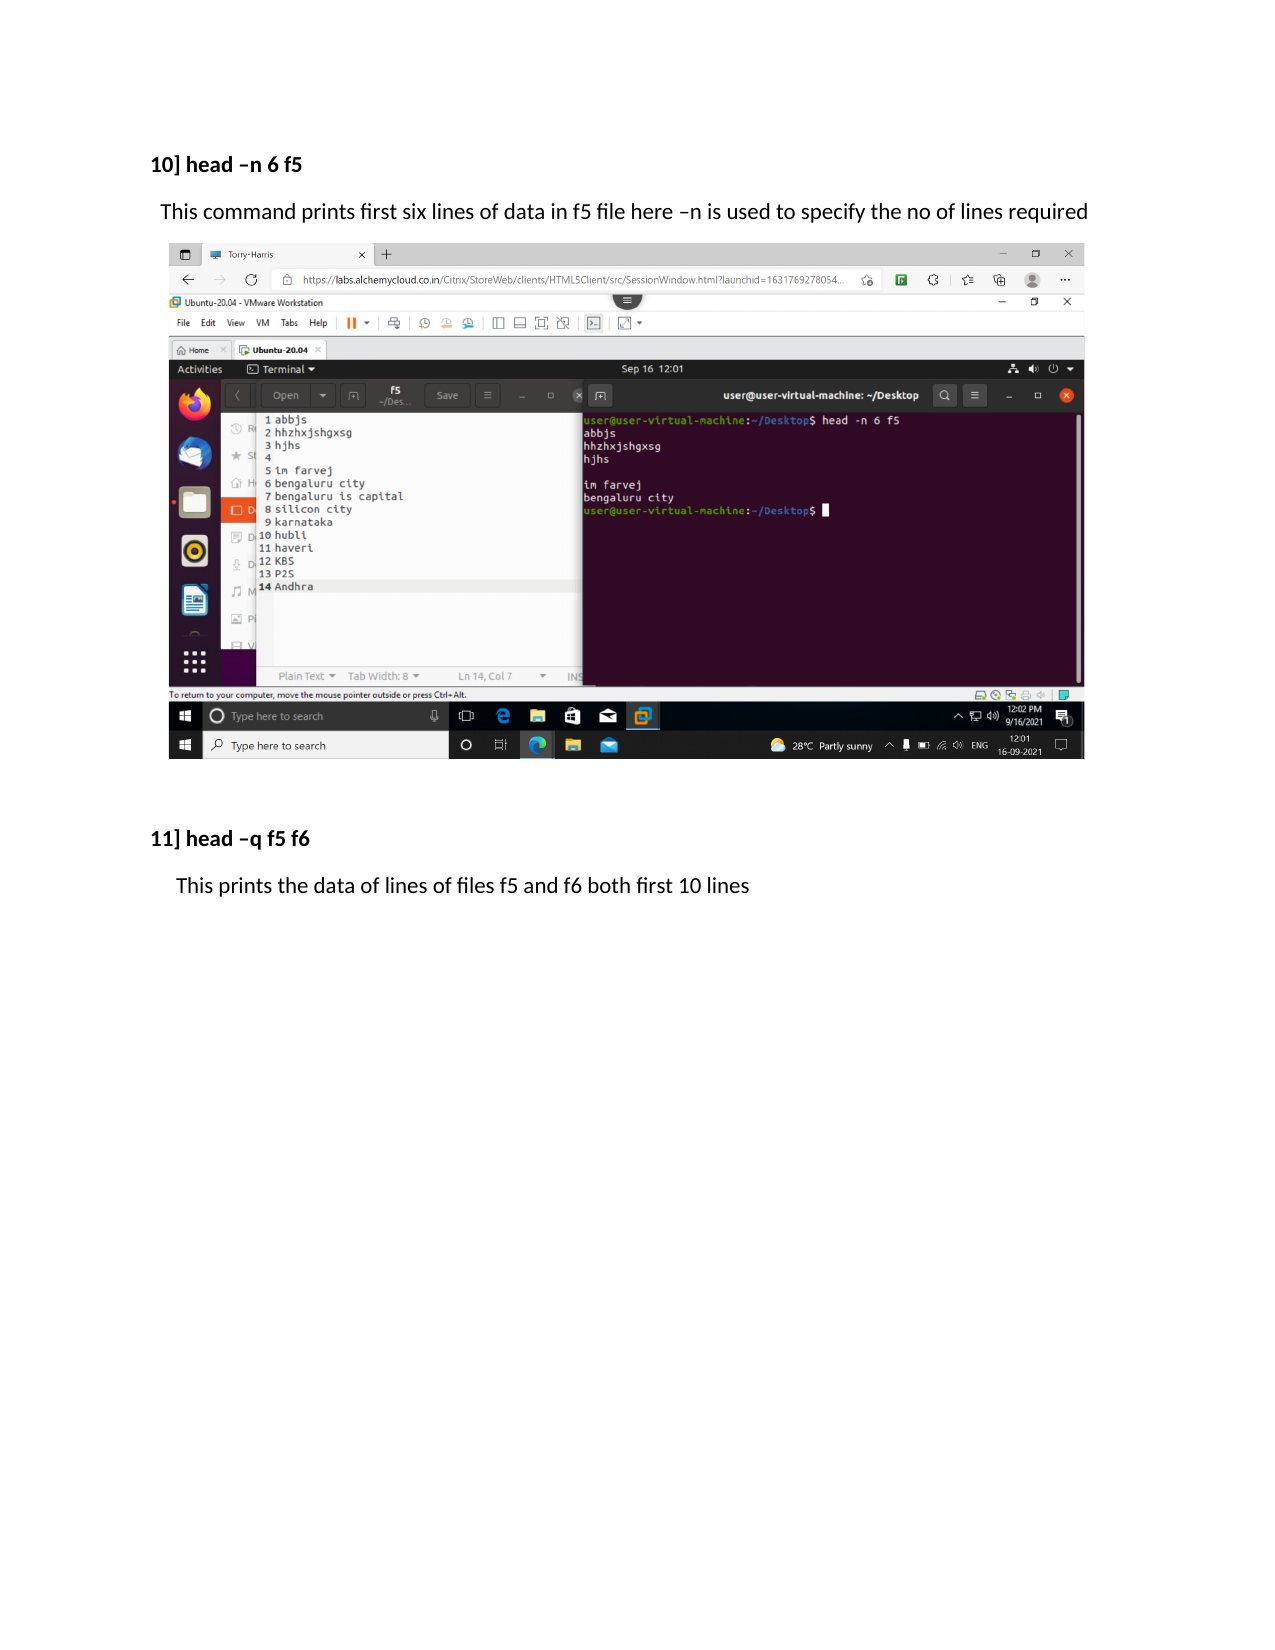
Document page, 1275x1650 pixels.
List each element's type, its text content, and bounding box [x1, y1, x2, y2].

text This command prints first six lines of data in f5 file here –n is used to specify the no of lines required [150, 197, 1125, 225]
text 10] head –n 6 f5 [150, 150, 1125, 178]
text This prints the data of lines of files f5 and f6 both first 10 lines [150, 871, 1125, 899]
text 11] head –q f5 f6 [150, 824, 1125, 852]
